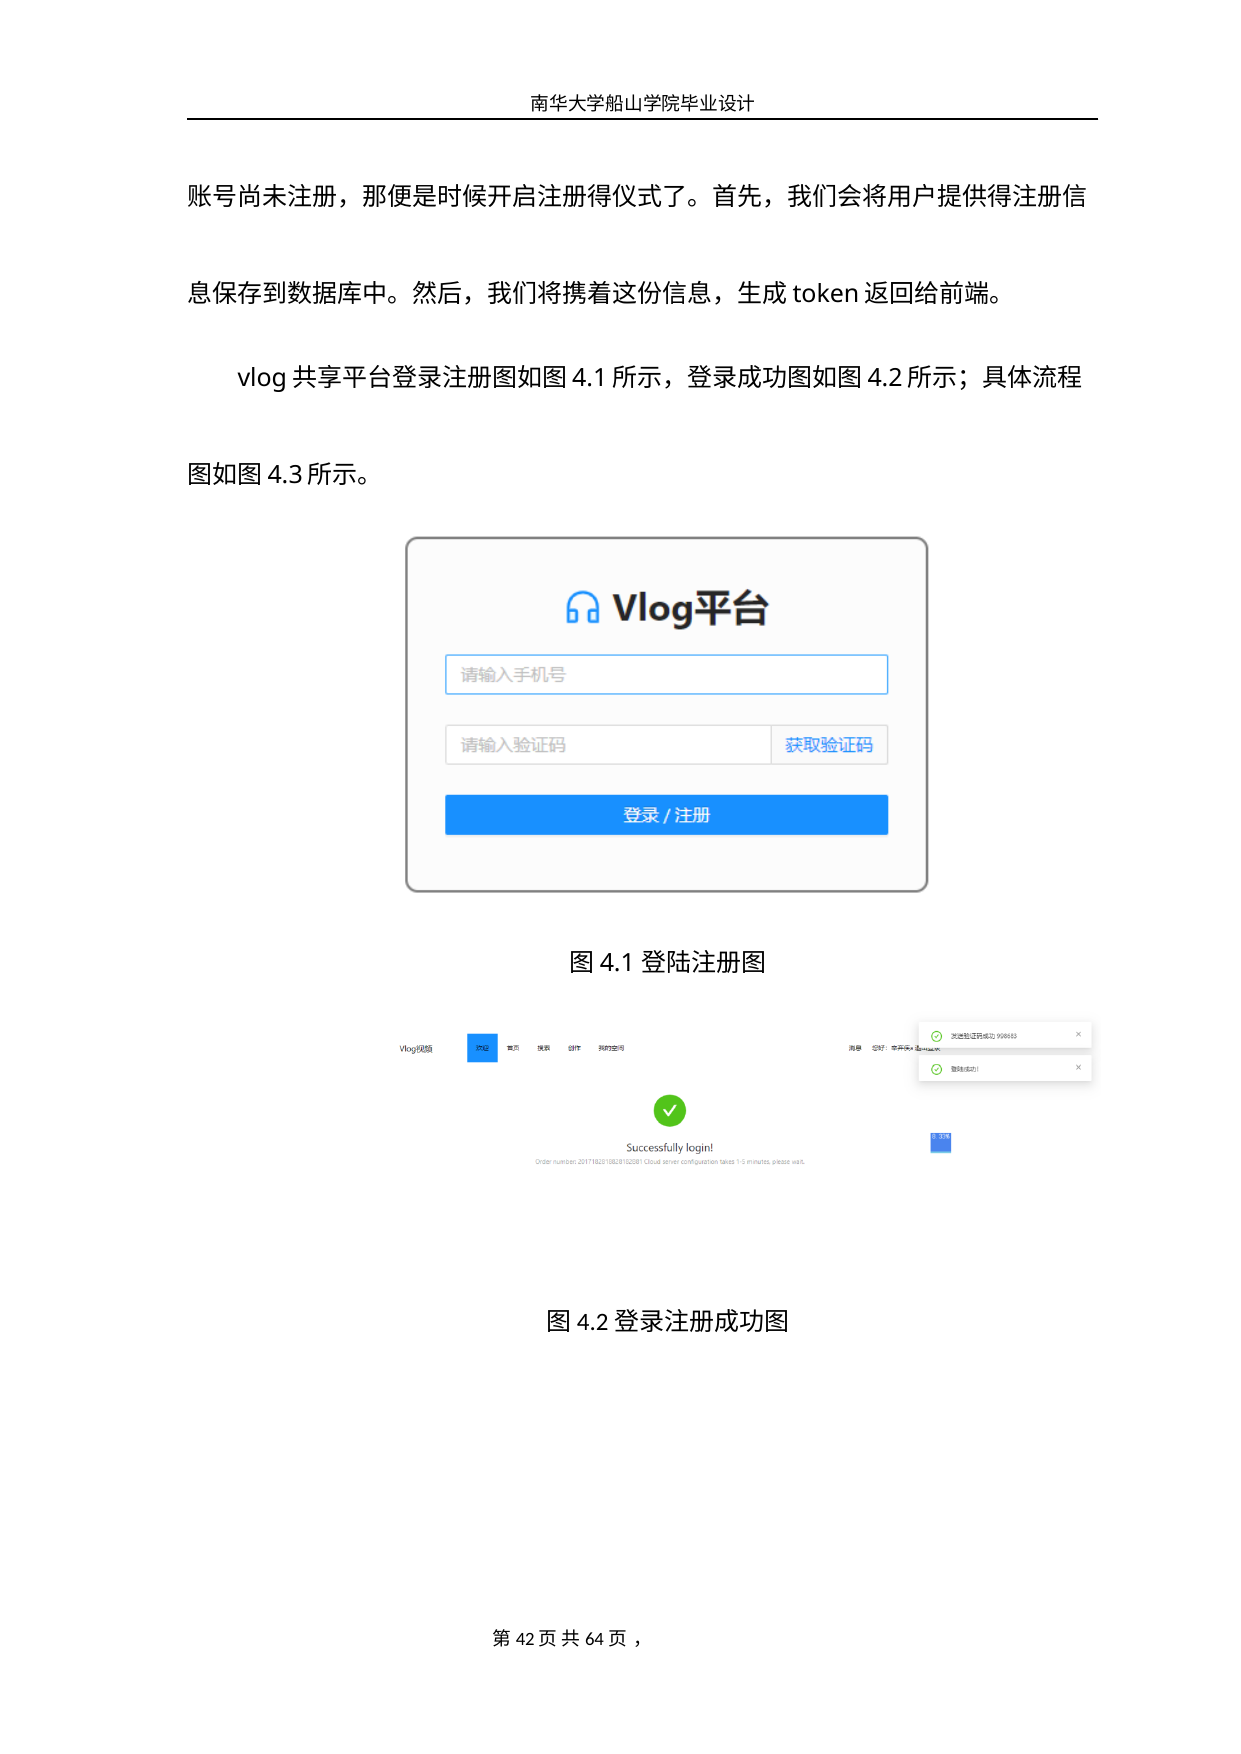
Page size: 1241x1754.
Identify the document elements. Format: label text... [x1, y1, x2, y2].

picture [344, 523, 991, 914]
text vlog共享平台登录注册图如图4.1所示，登录成功图如图4.2所示；具体流程图如图4.3所示。 [187, 343, 1098, 505]
text 图4.1 登陆注册图 [187, 928, 1098, 993]
text 图4.2 登录注册成功图 [187, 1287, 1098, 1352]
picture [237, 1011, 1102, 1262]
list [187, 162, 1098, 324]
